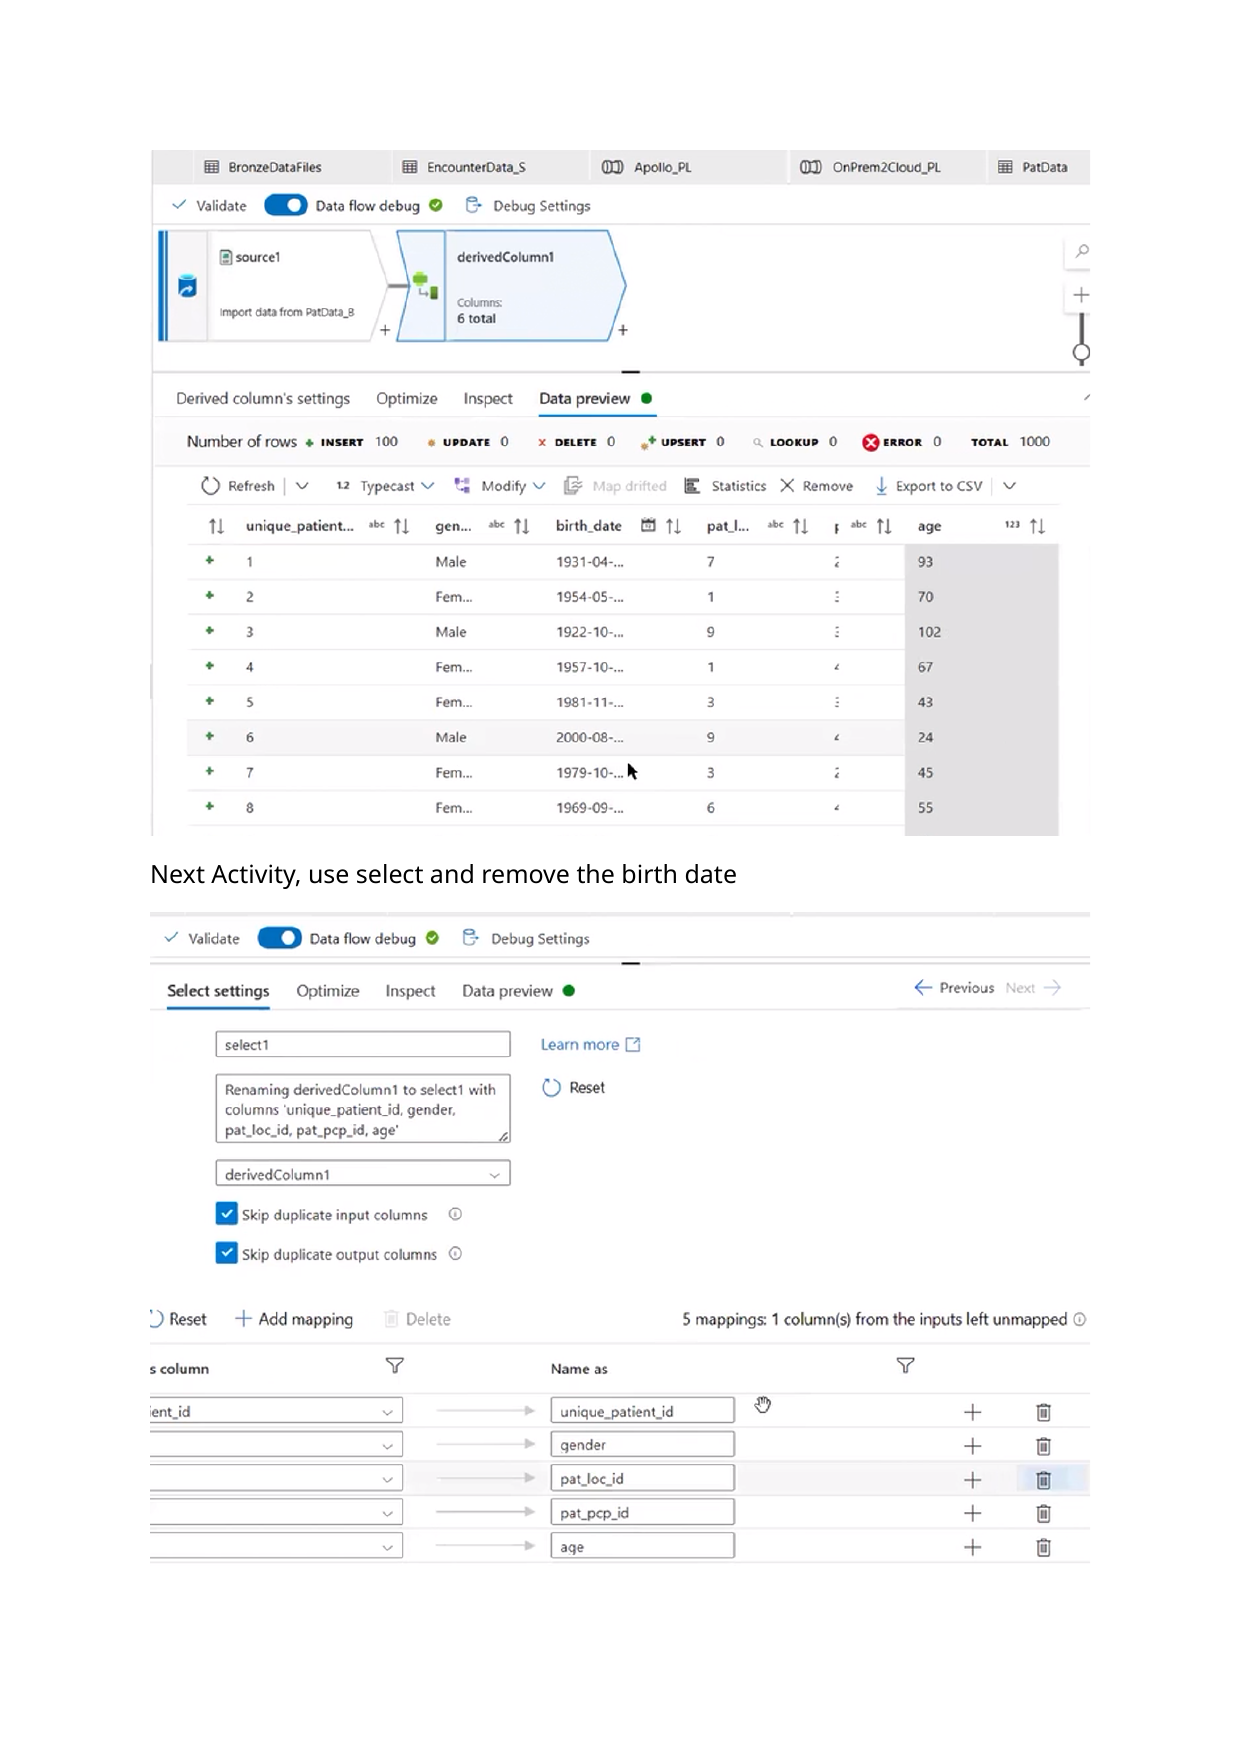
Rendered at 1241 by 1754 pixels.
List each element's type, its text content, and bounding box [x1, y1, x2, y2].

text Next Activity, use select and remove the birth date [150, 857, 1090, 891]
picture [150, 150, 1091, 836]
picture [150, 912, 1091, 1566]
